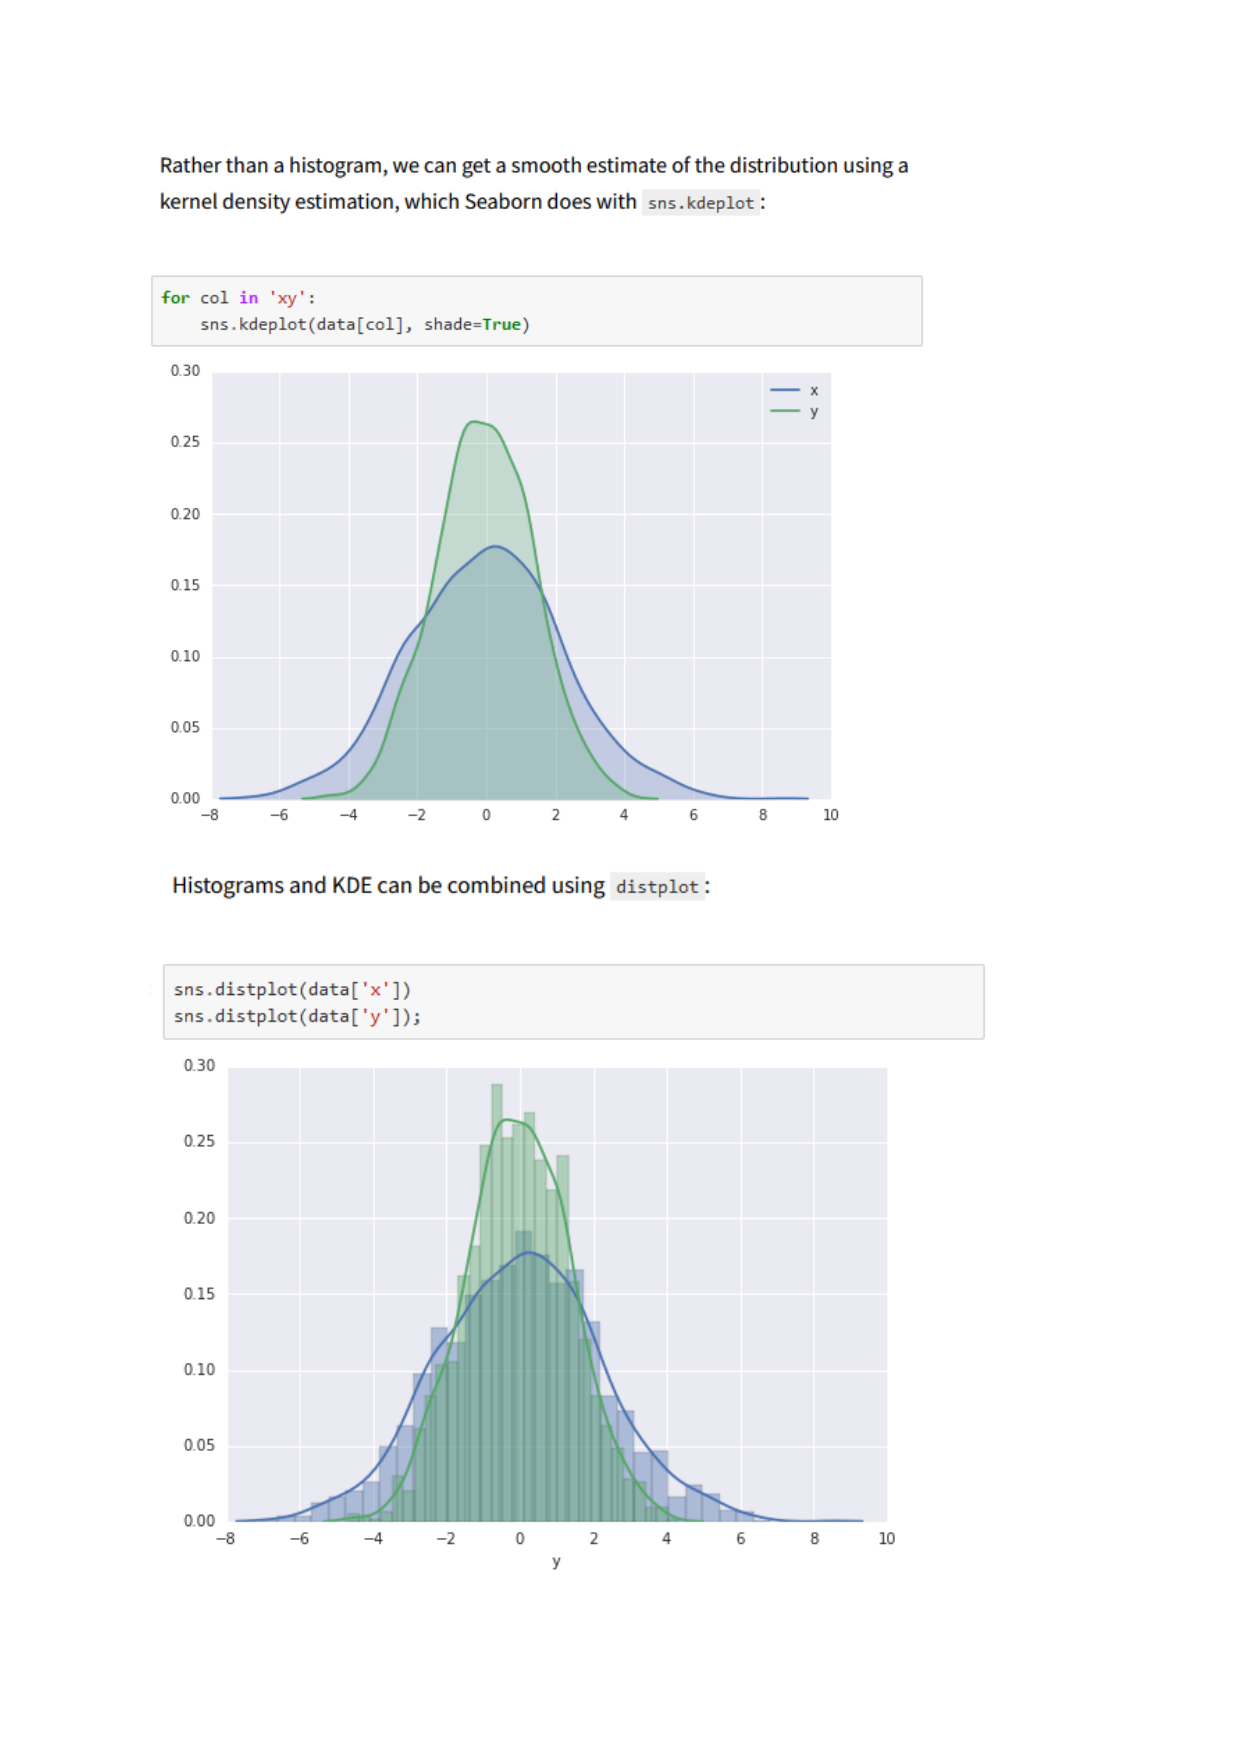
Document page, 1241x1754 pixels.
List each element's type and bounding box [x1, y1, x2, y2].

picture [150, 150, 994, 844]
picture [150, 862, 994, 1580]
